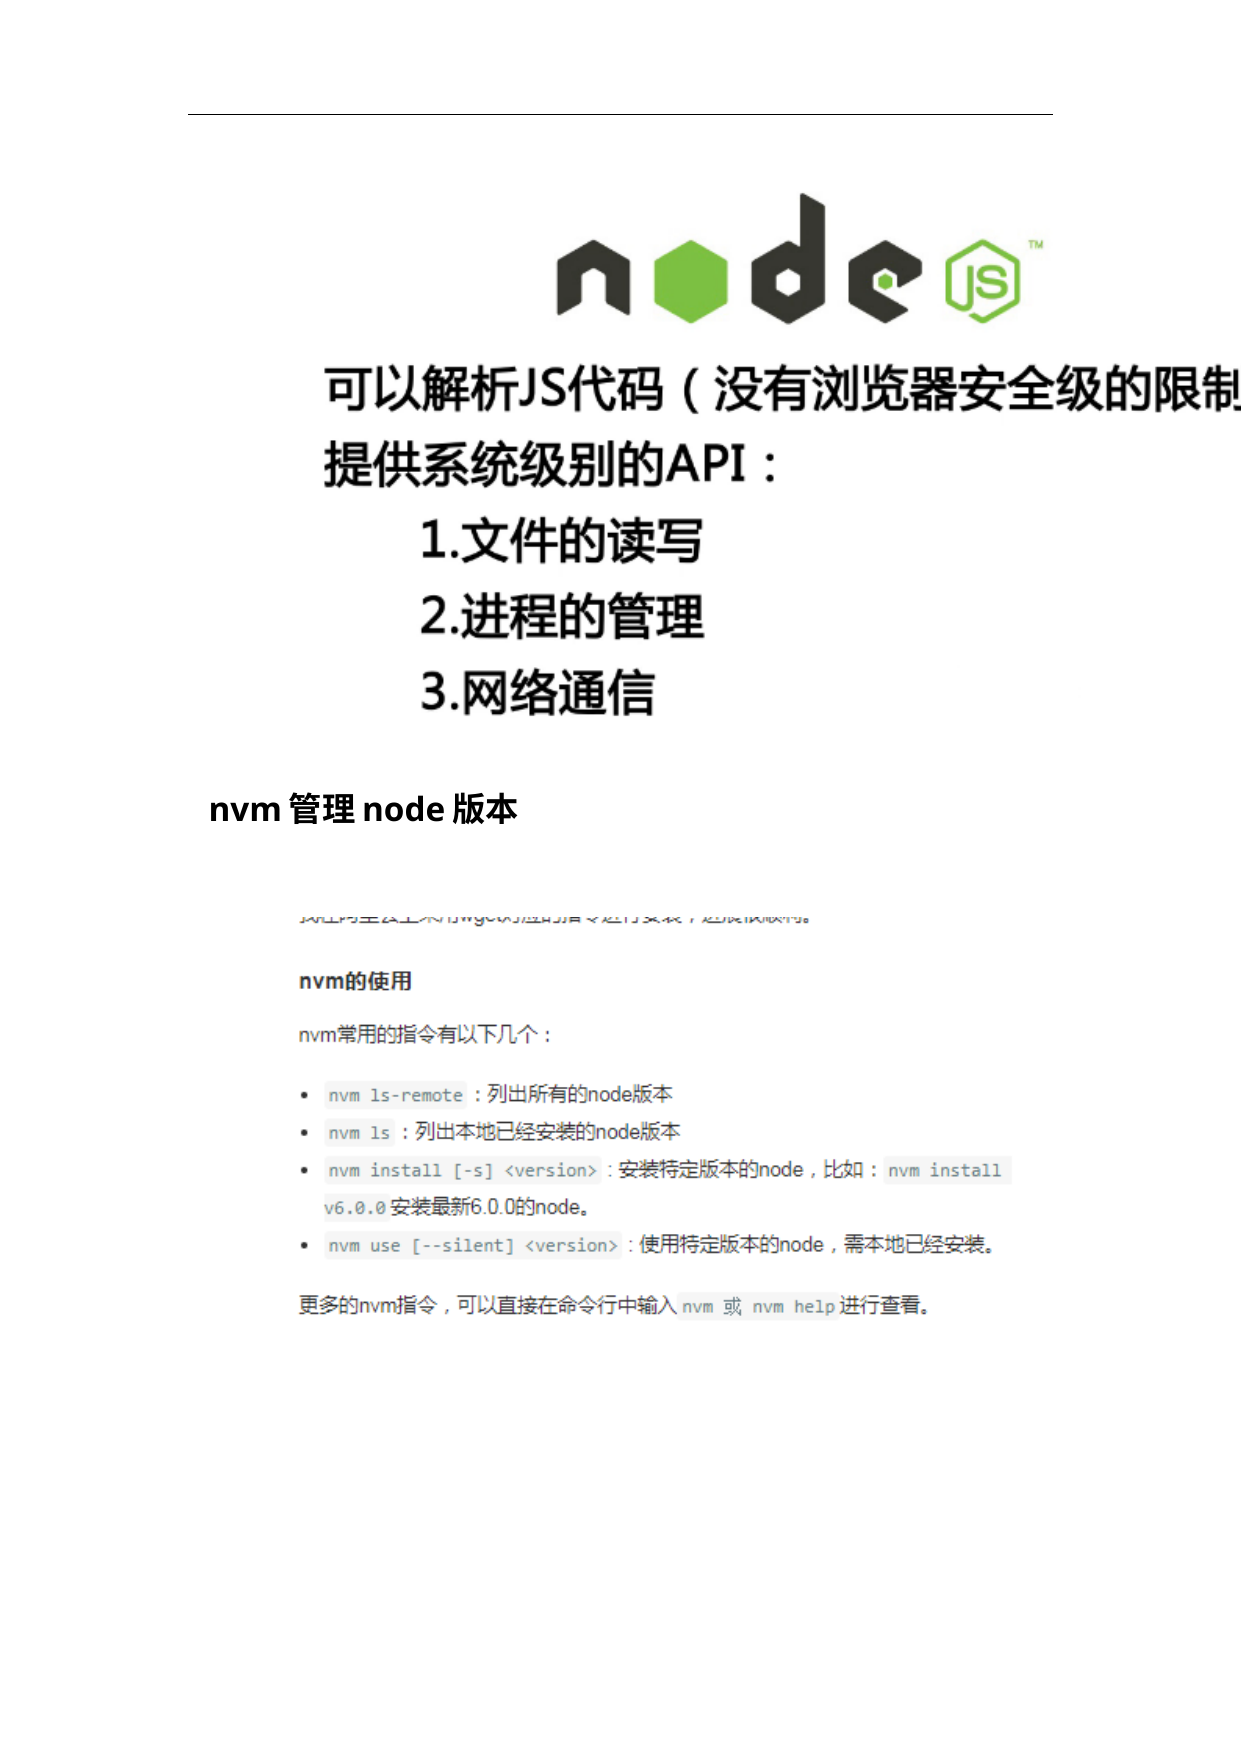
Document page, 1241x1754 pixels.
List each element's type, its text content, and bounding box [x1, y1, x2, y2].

picture [245, 170, 1241, 738]
subtitle nvm管理node版本 [187, 774, 1053, 839]
picture [245, 917, 1045, 1341]
